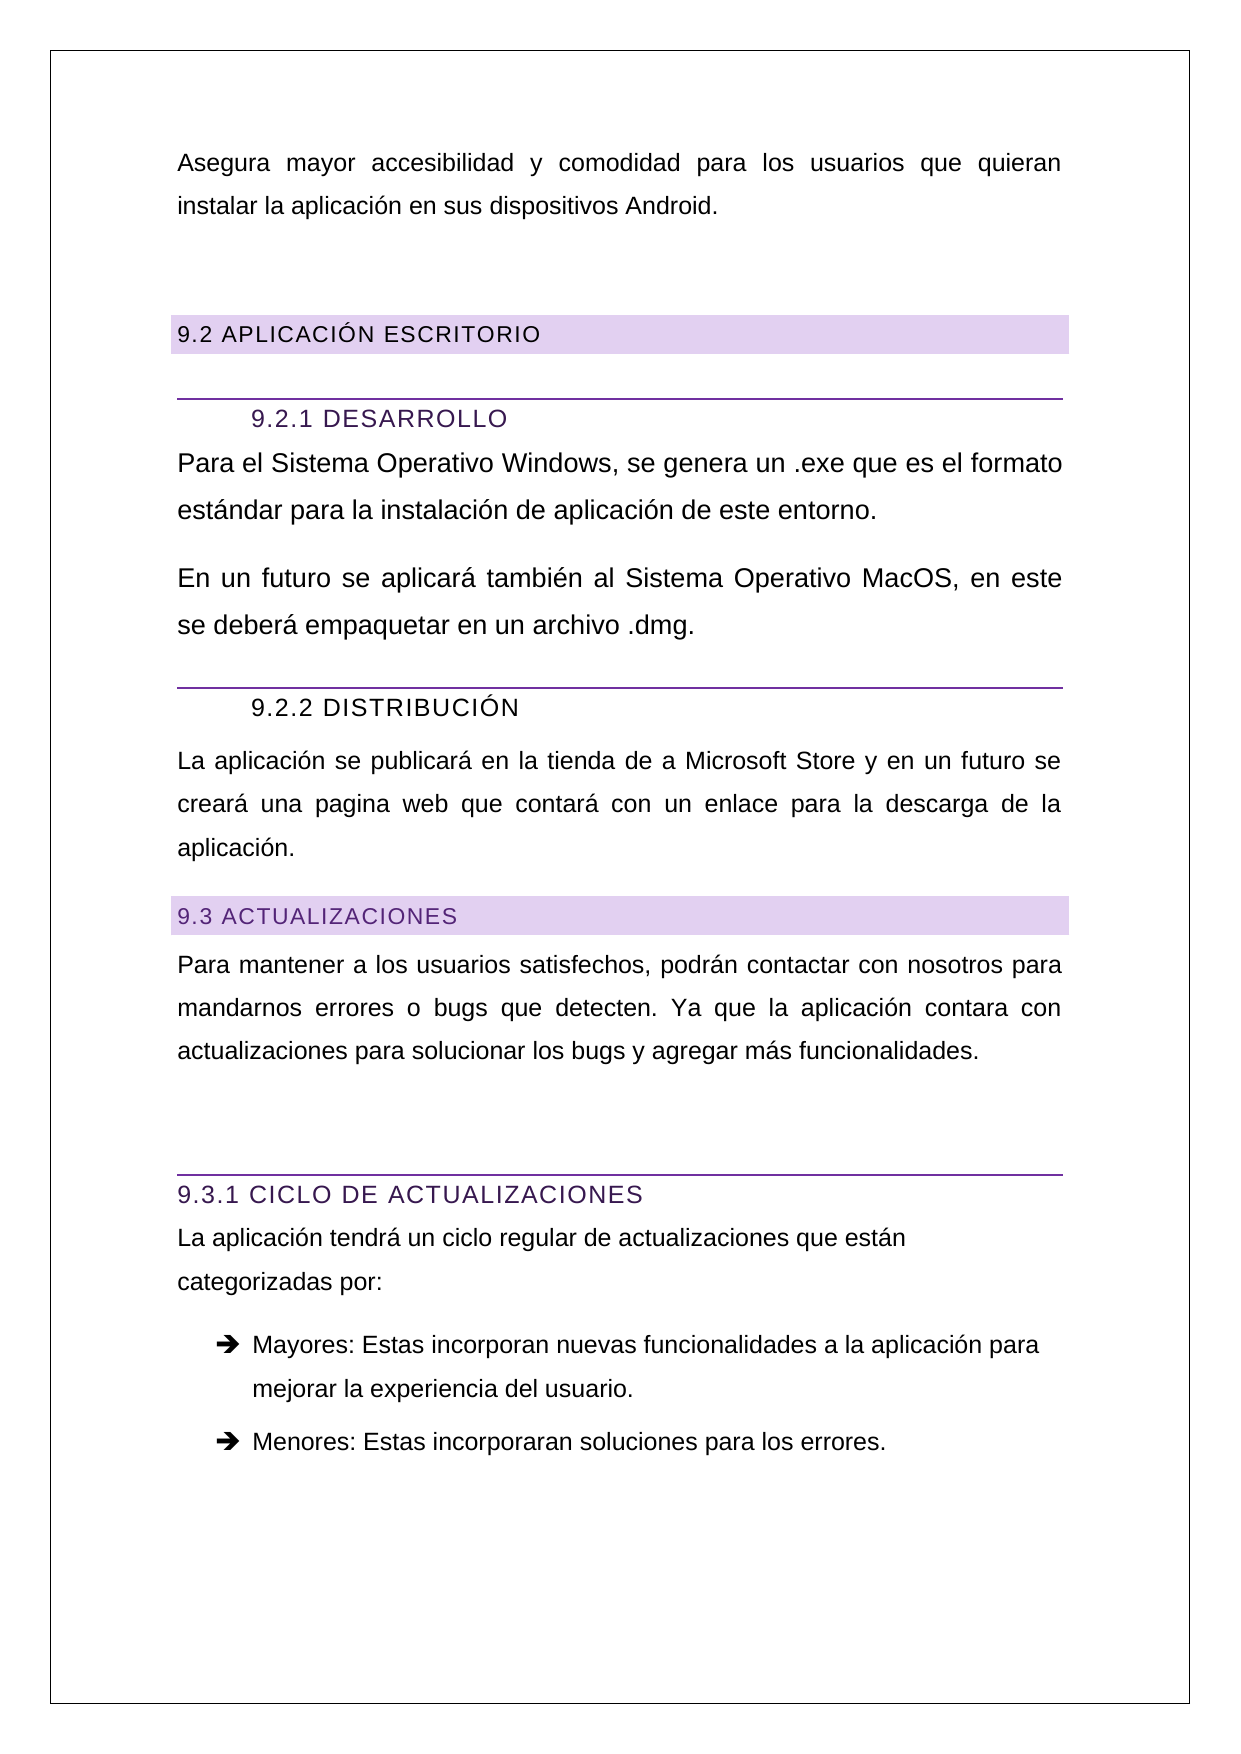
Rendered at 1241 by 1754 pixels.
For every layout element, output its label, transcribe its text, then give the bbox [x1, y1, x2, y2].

list Menores: Estas incorporaran soluciones para los errores. [214, 1427, 1063, 1456]
subtitle 9.2.1 Desarrollo [177, 400, 1063, 433]
subtitle 9.3 Actualizaciones [177, 903, 1063, 929]
text La aplicación tendrá un ciclo regular de actualizaciones que están categorizadas por: [177, 1223, 1063, 1295]
text Para mantener a los usuarios satisfechos, podrán contactar con nosotros para mandarnos errores o bugs que detecten. Ya que la aplicación contara con actualizaciones para solucionar los bugs y agregar más funcionalidades. [177, 949, 1063, 1064]
text Asegura mayor accesibilidad y comodidad para los usuarios que quieran instalar la aplicación en sus dispositivos Android. [177, 148, 1063, 219]
subtitle 9.2 Aplicación escritorio [177, 321, 1063, 348]
subtitle 9.3.1 Ciclo de actualizaciones [177, 1176, 1063, 1209]
list Mayores: Estas incorporan nuevas funcionalidades a la aplicación para mejorar la experiencia del usuario. [214, 1330, 1063, 1402]
subtitle 9.2.2 Distribución [177, 689, 1063, 721]
text En un futuro se aplicará también al Sistema Operativo MacOS, en este se deberá empaquetar en un archivo .dmg. [177, 562, 1063, 640]
text La aplicación se publicará en la tienda de a Microsoft Store y en un futuro se creará una pagina web que contará con un enlace para la descarga de la aplicación. [177, 746, 1063, 861]
text Para el Sistema Operativo Windows, se genera un .exe que es el formato estándar para la instalación de aplicación de este entorno. [177, 447, 1063, 526]
